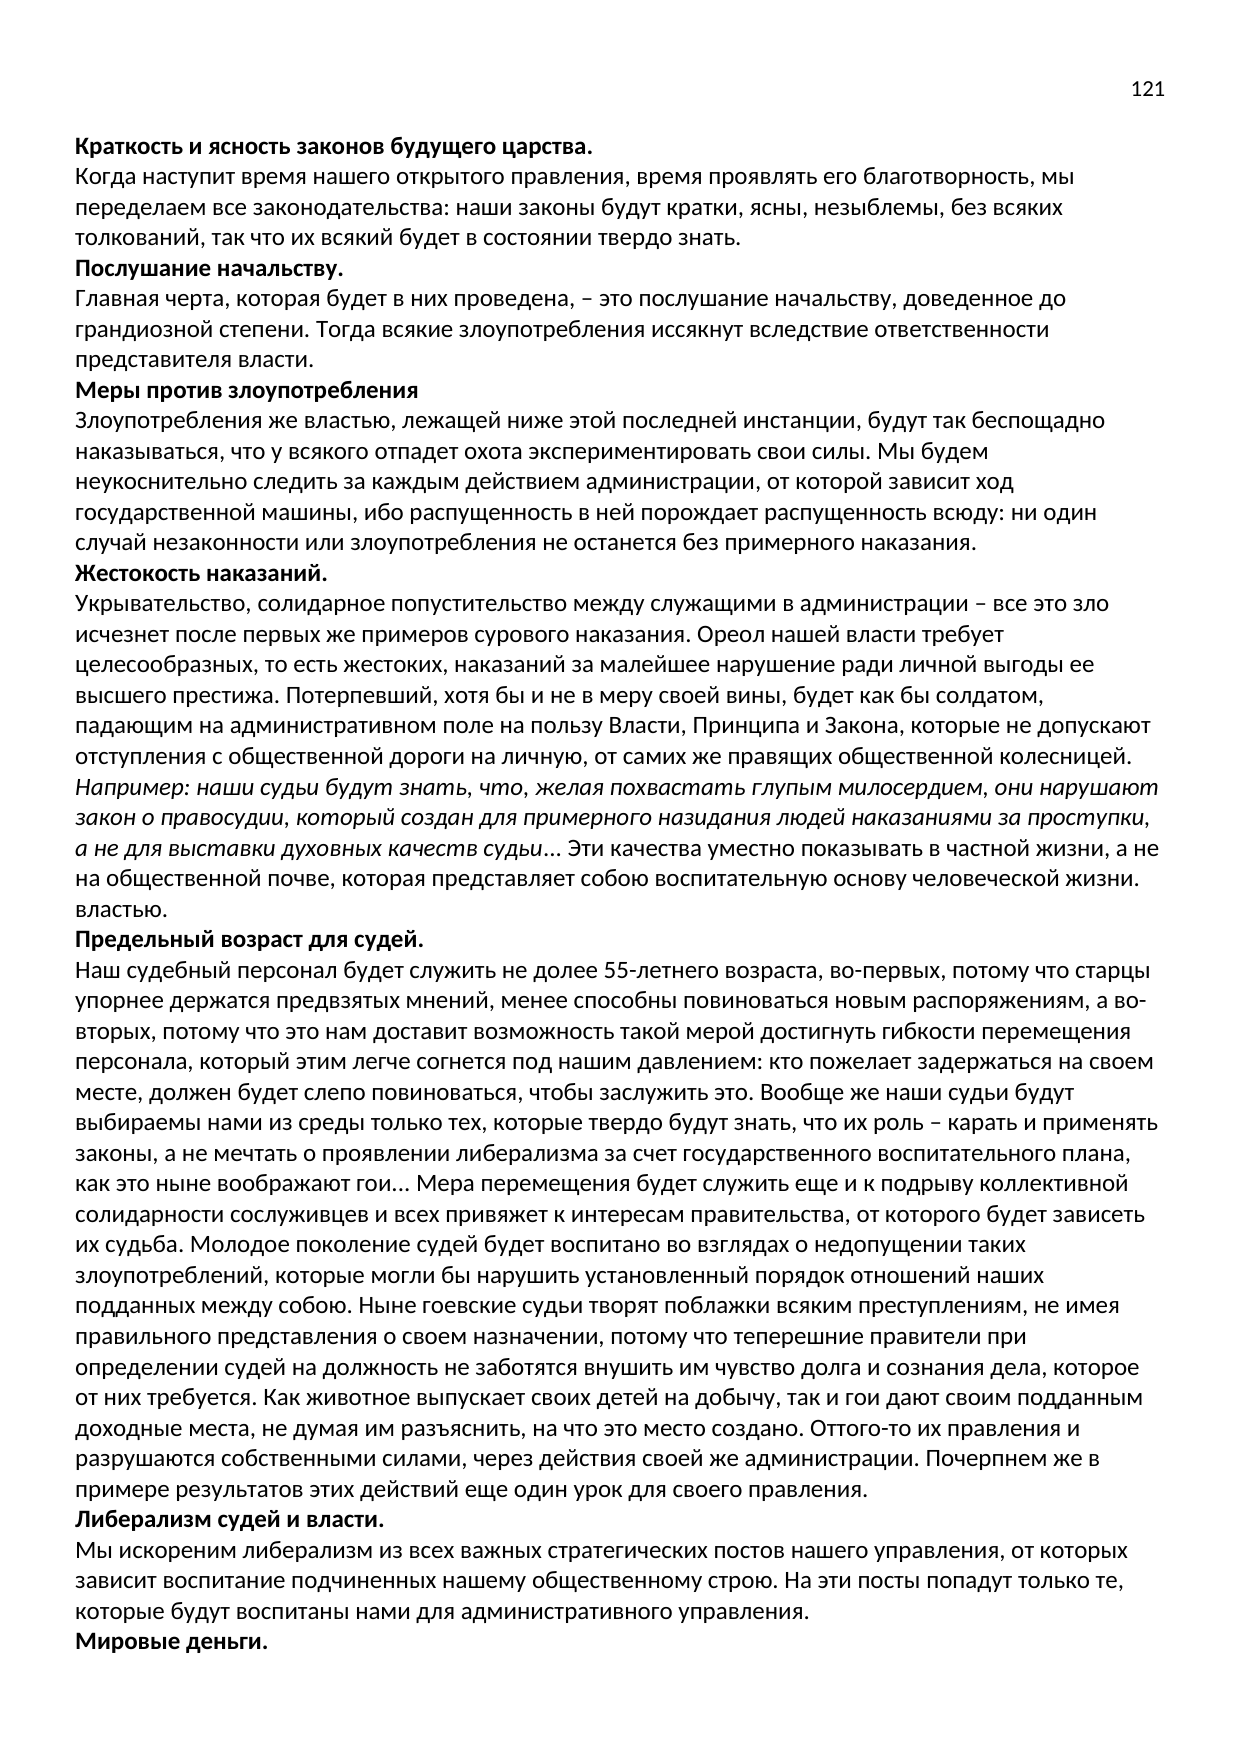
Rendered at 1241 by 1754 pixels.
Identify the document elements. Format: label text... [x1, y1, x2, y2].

text Наш судебный персонал будет служить не долее 55-летнего возраста, во-первых, потому что старцы упорнее держатся предвзятых мнений, менее способны повиноваться новым распоряжениям, а во-вторых, потому что это нам доставит возможность такой мерой достигнуть гибкости перемещения персонала, который этим легче согнется под нашим давлением: кто пожелает задержаться на своем месте, должен будет слепо повиноваться, чтобы заслужить это. Вообще же наши судьи будут выбираемы нами из среды только тех, которые твердо будут знать, что их роль – карать и применять законы, а не мечтать о проявлении либерализма за счет государственного воспитательного плана, как это ныне воображают гои... Мера перемещения будет служить еще и к подрыву коллективной солидарности сослуживцев и всех привяжет к интересам правительства, от которого будет зависеть их судьба. Молодое поколение судей будет воспитано во взглядах о недопущении таких злоупотреблений, которые могли бы нарушить установленный порядок отношений наших подданных между собою. Ныне гоевские судьи творят поблажки всяким преступлениям, не имея правильного представления о своем назначении, потому что теперешние правители при определении судей на должность не заботятся внушить им чувство долга и сознания дела, которое от них требуется. Как животное выпускает своих детей на добычу, так и гои дают своим подданным доходные места, не думая им разъяснить, на что это место создано. Оттого-то их правления и разрушаются собственными силами, через действия своей же администрации. Почерпнем же в примере результатов этих действий еще один урок для своего правления. [75, 954, 1165, 1503]
text Злоупотребления же властью, лежащей ниже этой последней инстанции, будут так беспощадно наказываться, что у всякого отпадет охота экспериментировать свои силы. Мы будем неукоснительно следить за каждым действием администрации, от которой зависит ход государственной машины, ибо распущенность в ней порождает распущенность всюду: ни один случай незаконности или злоупотребления не останется без примерного наказания. [75, 404, 1165, 557]
text Мировые деньги. [75, 1625, 1165, 1656]
text Мы искореним либерализм из всех важных стратегических постов нашего управления, от которых зависит воспитание подчиненных нашему общественному строю. На эти посты попадут только те, которые будут воспитаны нами для административного управления. [75, 1534, 1165, 1625]
text Жестокость наказаний. [75, 557, 1165, 588]
text Предельный возраст для судей. [75, 923, 1165, 954]
text Послушание начальству. [75, 252, 1165, 282]
text Либерализм судей и власти. [75, 1503, 1165, 1534]
text Когда наступит время нашего открытого правления, время проявлять его благотворность, мы переделаем все законодательства: наши законы будут кратки, ясны, незыблемы, без всяких толкований, так что их всякий будет в состоянии твердо знать. [75, 160, 1165, 252]
text властью. [75, 893, 1165, 923]
text Укрывательство, солидарное попустительство между служащими в администрации – все это зло исчезнет после первых же примеров сурового наказания. Ореол нашей власти требует целесообразных, то есть жестоких, наказаний за малейшее нарушение ради личной выгоды ее высшего престижа. Потерпевший, хотя бы и не в меру своей вины, будет как бы солдатом, падающим на административном поле на пользу Власти, Принципа и Закона, которые не допускают отступления с общественной дороги на личную, от самих же правящих общественной колесницей. Например: наши судьи будут знать, что, желая похвастать глупым милосердием, они нарушают закон о правосудии, который создан для примерного назидания людей наказаниями за проступки, а не для выставки духовных качеств судьи... Эти качества уместно показывать в частной жизни, а не на общественной почве, которая представляет собою воспитательную основу человеческой жизни. [75, 588, 1165, 893]
text Главная черта, которая будет в них проведена, – это послушание начальству, доведенное до грандиозной степени. Тогда всякие злоупотребления иссякнут вследствие ответственности представителя власти. [75, 282, 1165, 374]
text Краткость и ясность законов будущего царства. [75, 130, 1165, 160]
text Меры против злоупотребления [75, 374, 1165, 404]
